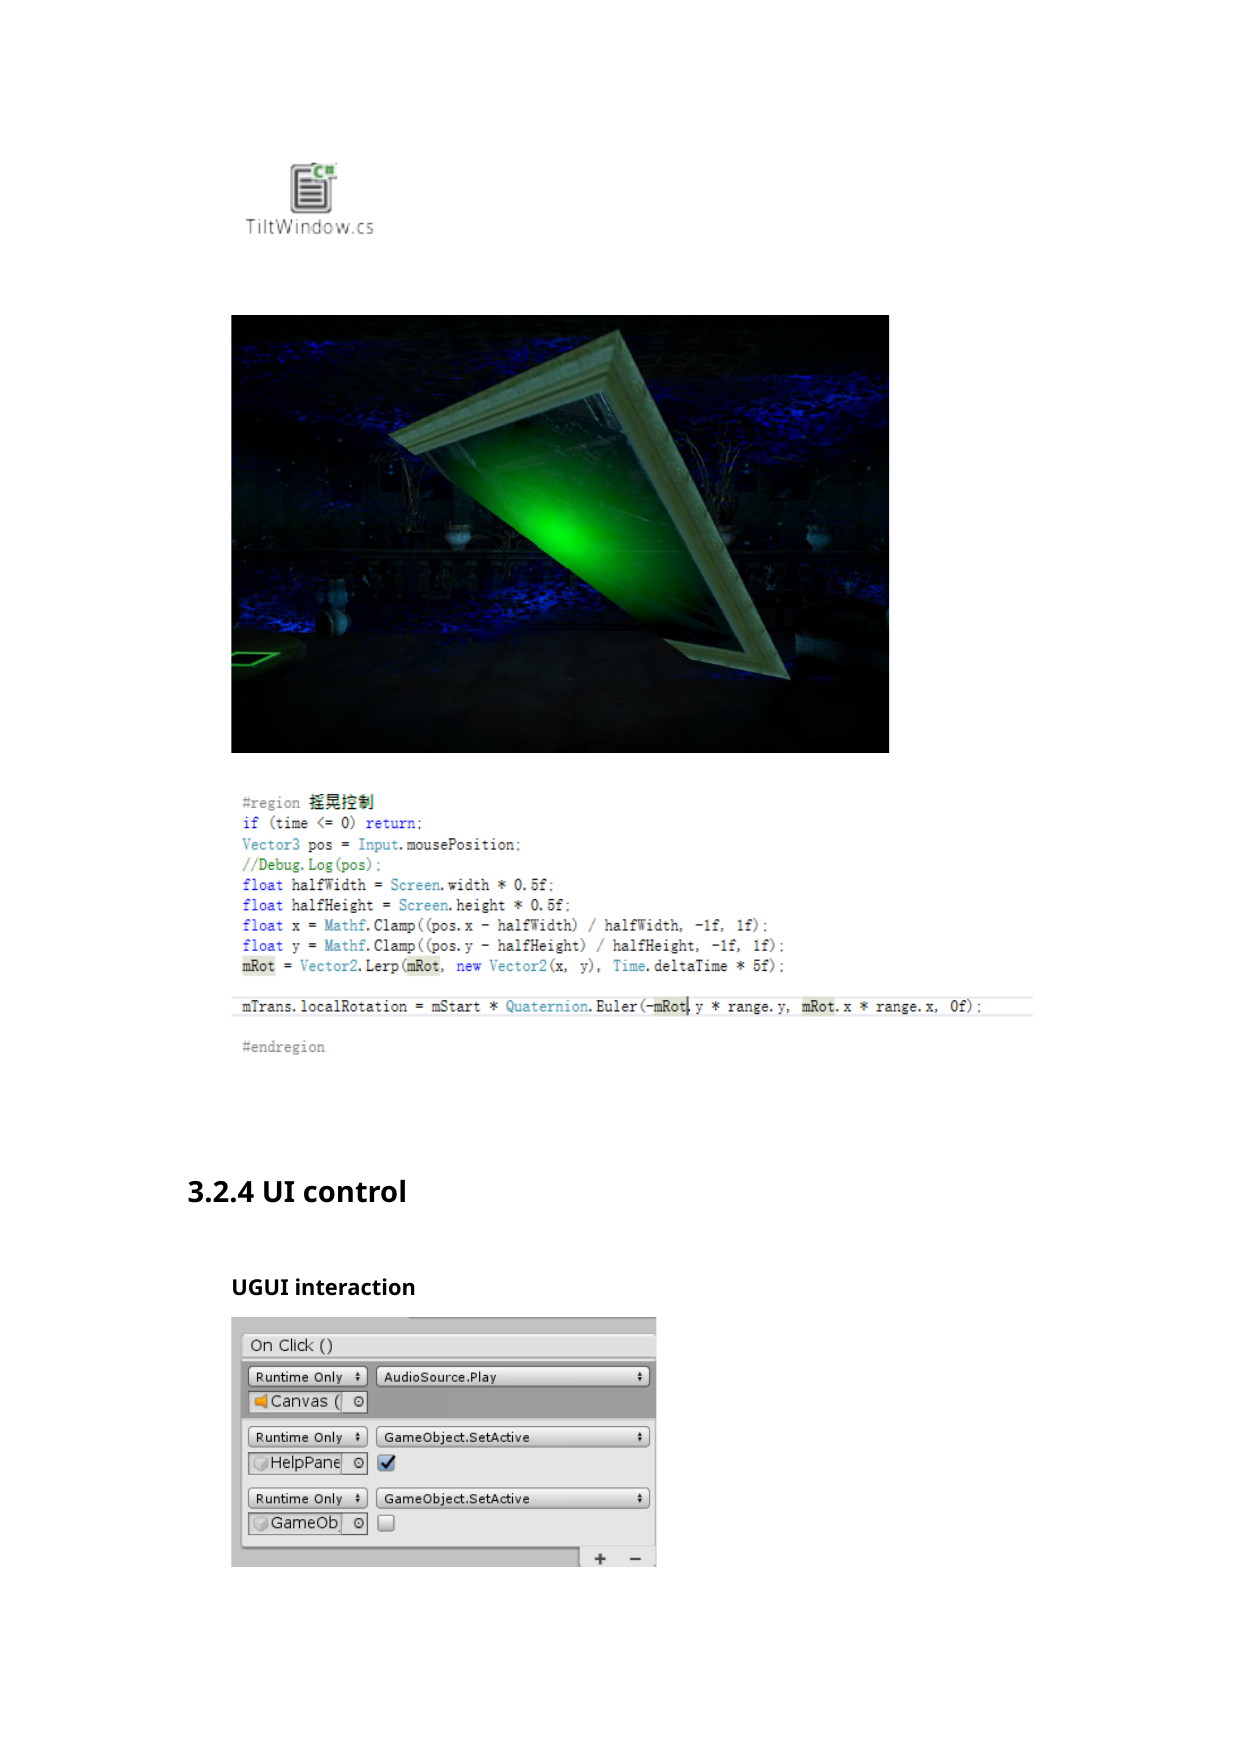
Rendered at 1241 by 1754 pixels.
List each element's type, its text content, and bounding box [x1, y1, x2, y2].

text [231, 162, 1053, 292]
text UGUI interaction [231, 1271, 1053, 1303]
picture [231, 780, 1033, 1066]
picture [231, 1317, 657, 1567]
subtitle 3.2.4 UI control [187, 1159, 1053, 1224]
picture [231, 315, 890, 753]
